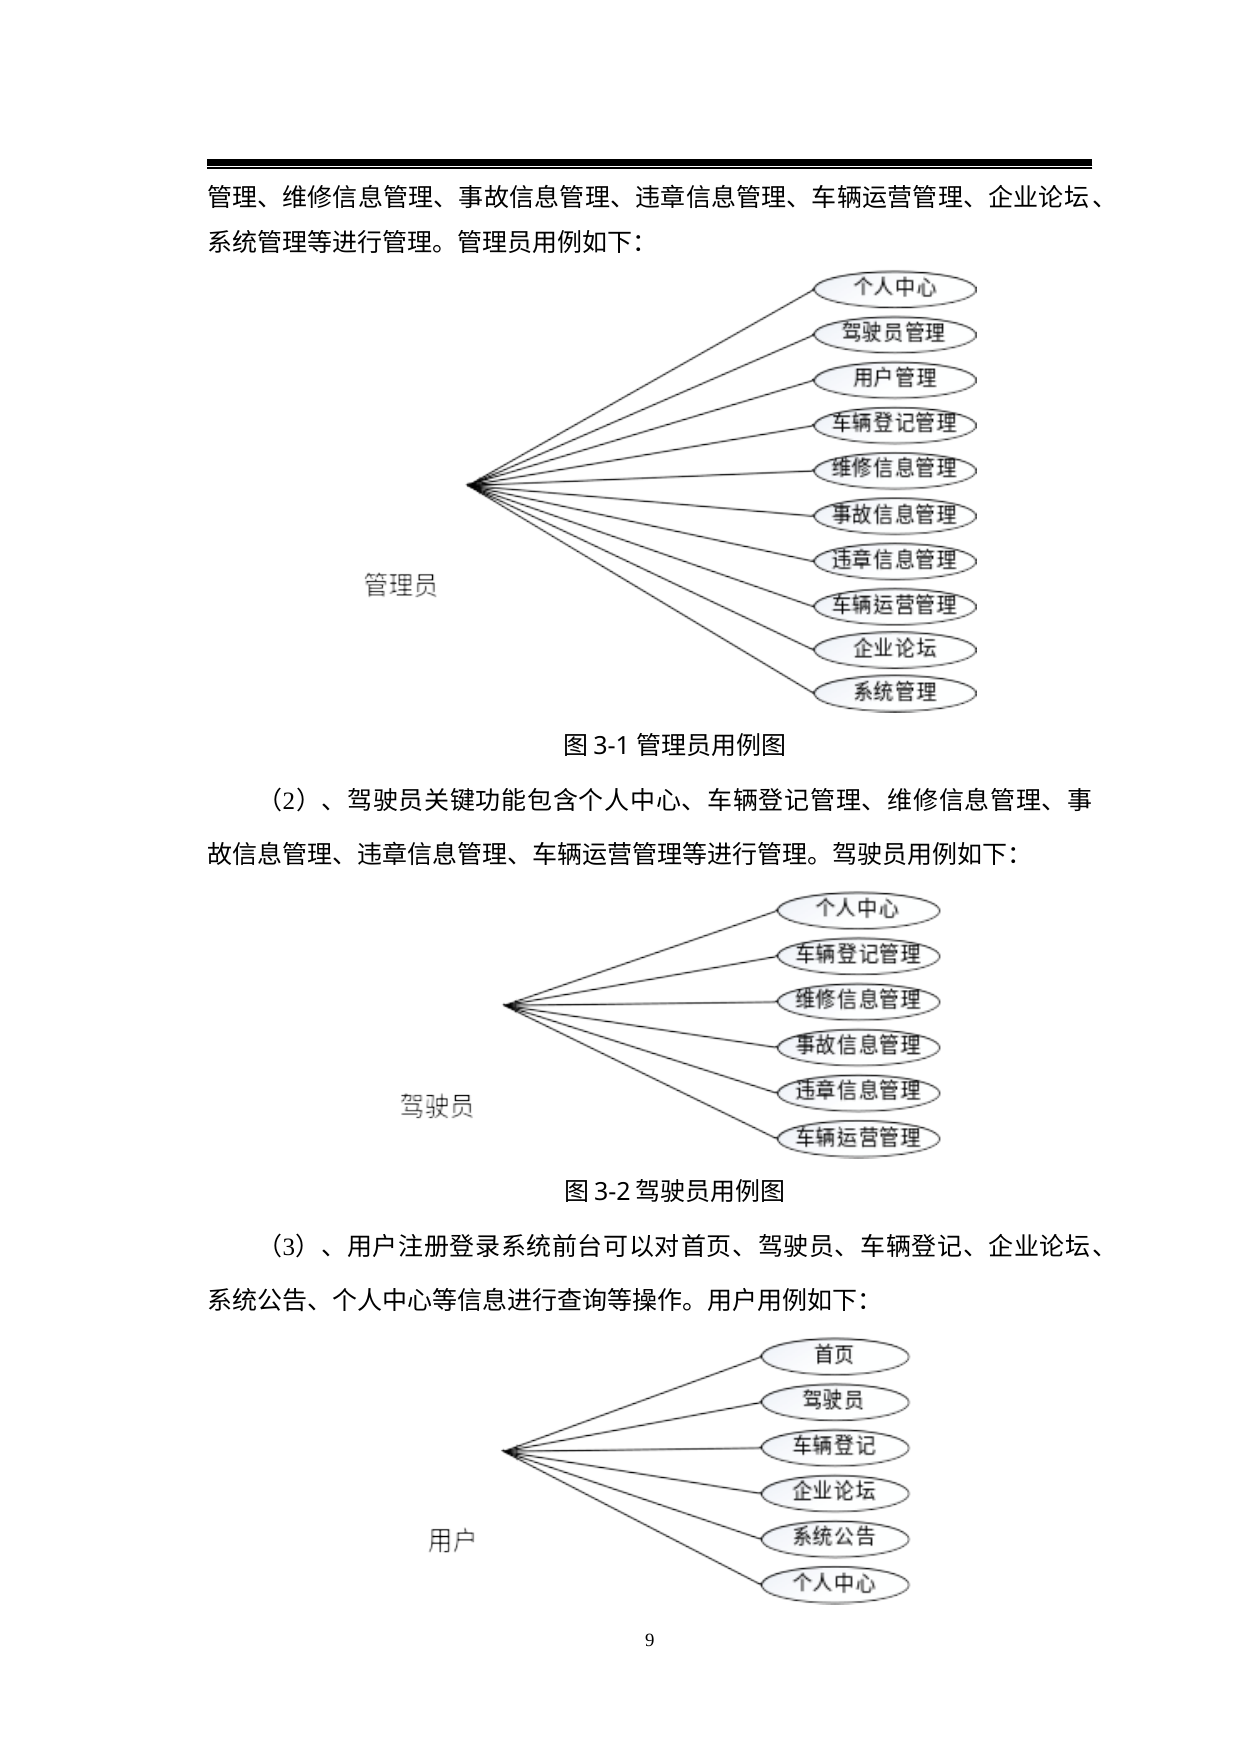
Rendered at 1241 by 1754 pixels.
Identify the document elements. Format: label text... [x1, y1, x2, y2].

text （2）、驾驶员关键功能包含个人中心、车辆登记管理、维修信息管理、事故信息管理、违章信息管理、车辆运营管理等进行管理。驾驶员用例如下： [207, 780, 1092, 871]
text 图3-1 管理员用例图 [207, 726, 1092, 762]
text 图3-2驾驶员用例图 [207, 1172, 1092, 1208]
text （3）、用户注册登录系统前台可以对首页、驾驶员、车辆登记、企业论坛、系统公告、个人中心等信息进行查询等操作。用户用例如下： [207, 1226, 1092, 1317]
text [207, 177, 1092, 259]
